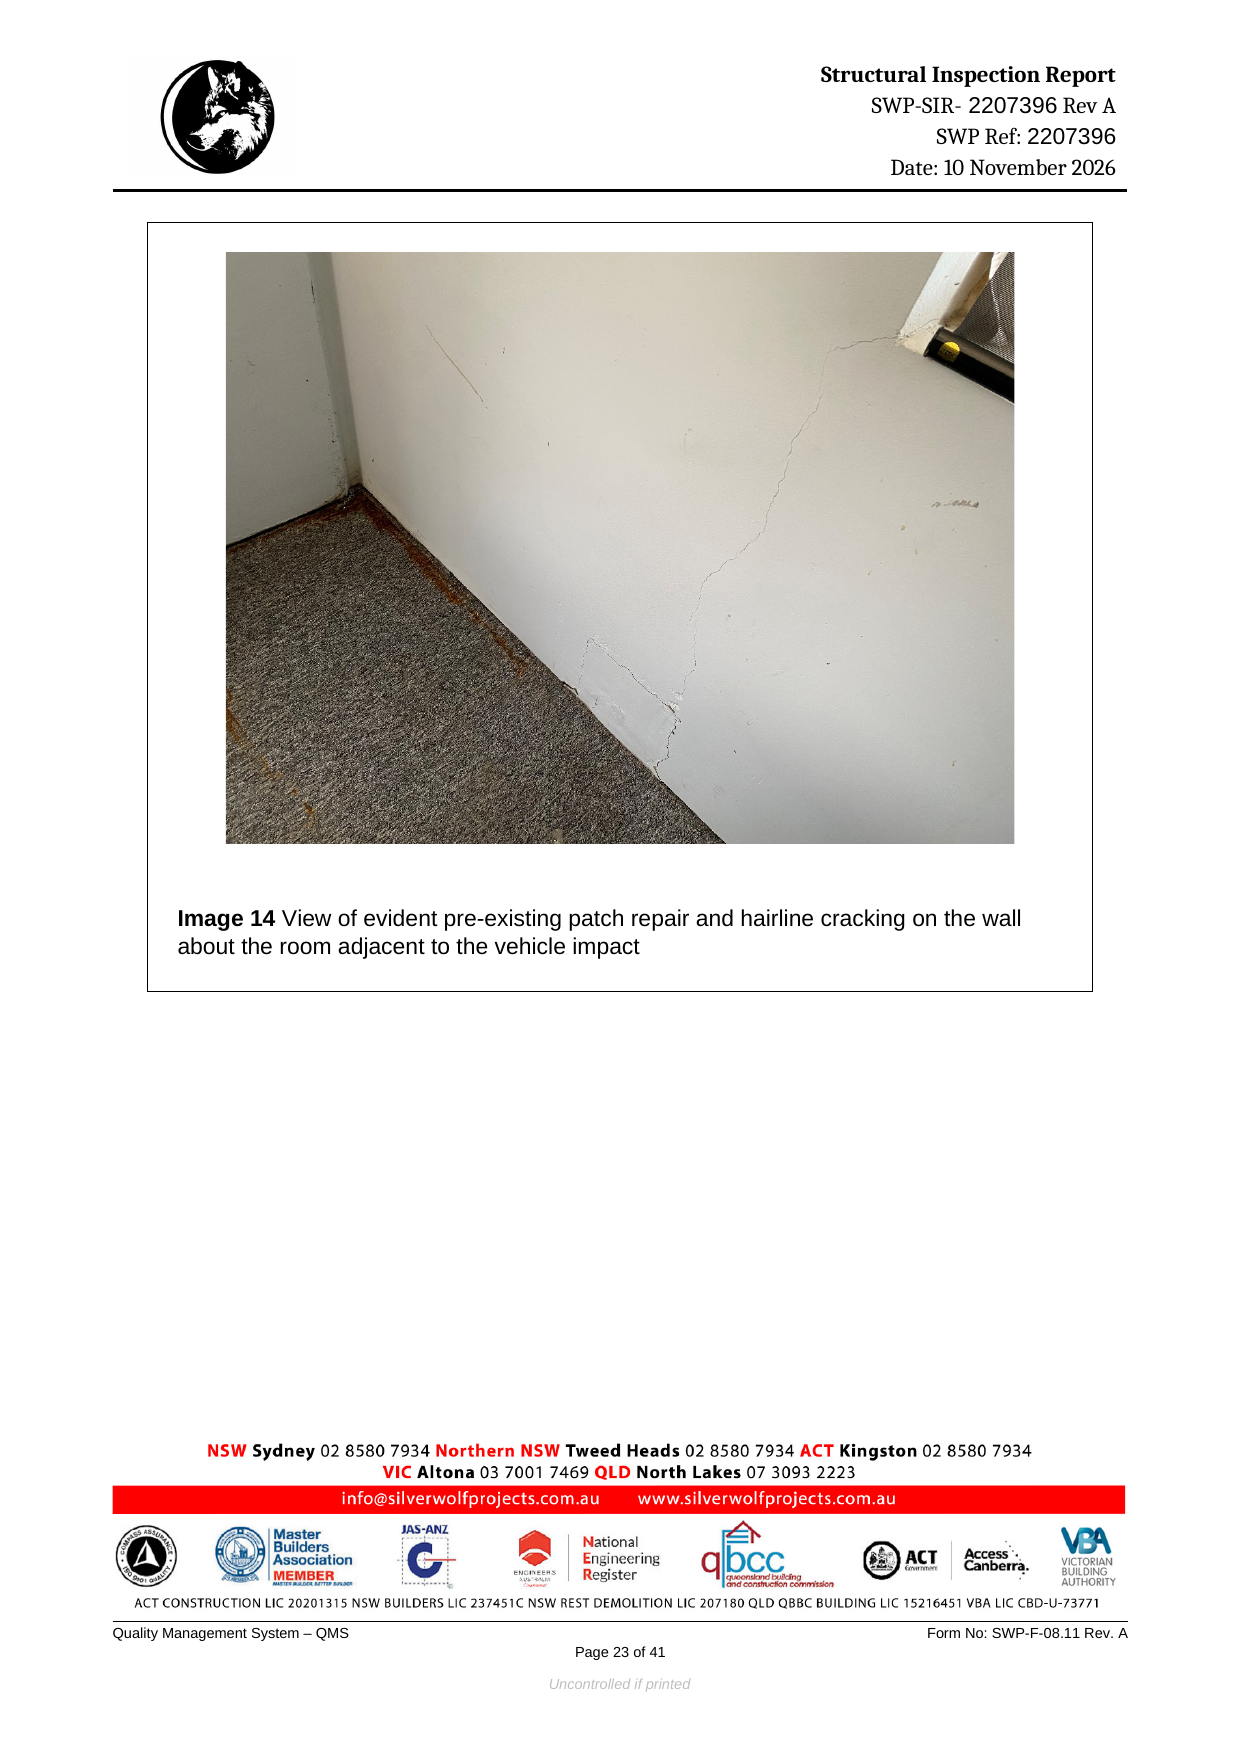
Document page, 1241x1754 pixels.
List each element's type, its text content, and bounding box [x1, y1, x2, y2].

picture [123, 56, 301, 181]
picture [112, 1425, 1126, 1618]
table_cell Image View of evident pre-existing patch repair and hairline cracking on the wall about the room adjacent to the vehicle impact [148, 875, 1092, 991]
table_header [148, 223, 1092, 875]
picture [225, 252, 1015, 844]
